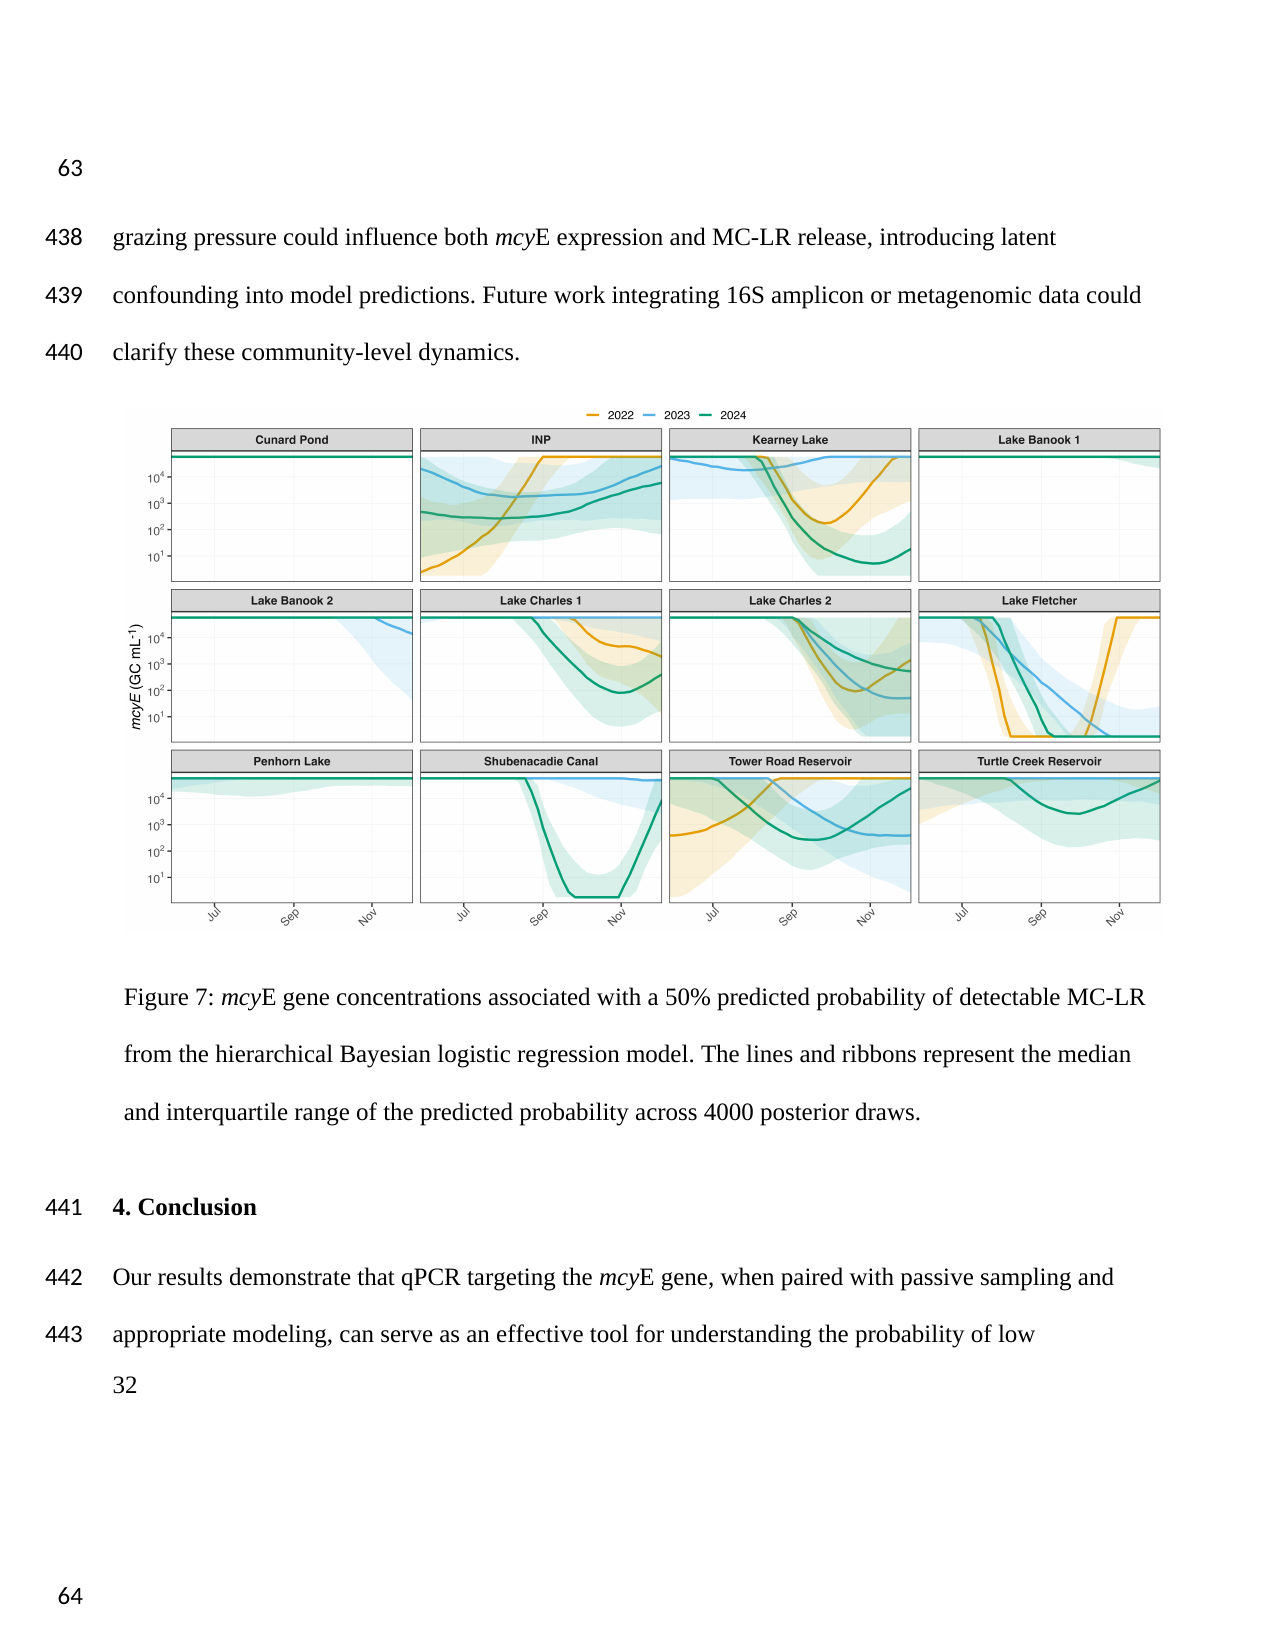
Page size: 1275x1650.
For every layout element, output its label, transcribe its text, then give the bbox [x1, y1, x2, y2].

table_header Figure 7: mcyE gene concentrations associated with a 50% predicted probability of detectable MC-LR from the hierarchical Bayesian logistic regression model. The lines and ribbons represent the median and interquartile range of the predicted probability across 4000 posterior draws. [112, 408, 1163, 1167]
subtitle 4. Conclusion [112, 1192, 1163, 1221]
picture [123, 407, 1163, 933]
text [112, 1262, 1163, 1348]
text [112, 222, 1163, 366]
